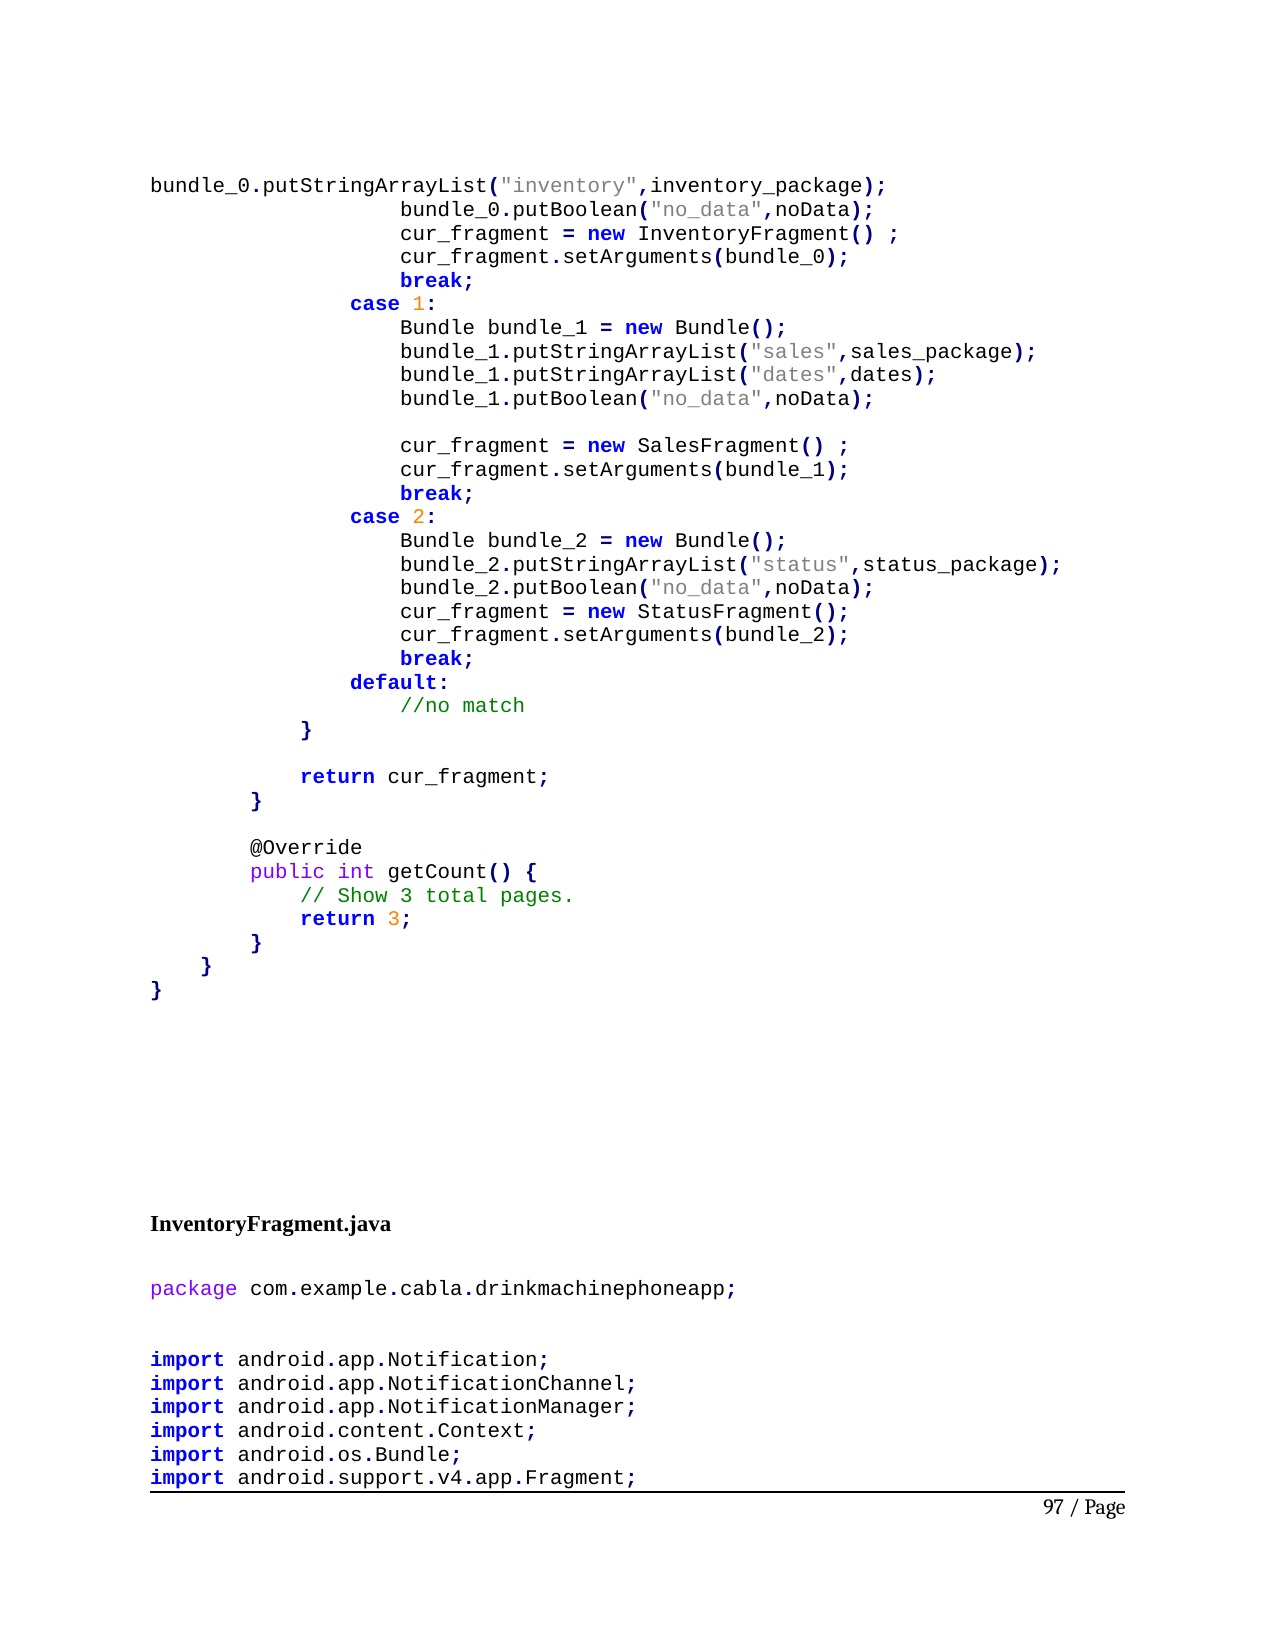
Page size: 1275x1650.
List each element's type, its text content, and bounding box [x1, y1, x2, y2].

text bundle_2.putBoolean("no_data",noData); [150, 577, 1125, 601]
text import android.content.Context; [150, 1420, 1125, 1444]
subtitle InventoryFragment.java [150, 1210, 1125, 1237]
text package com.example.cabla.drinkmachinephoneapp; [150, 1278, 1125, 1302]
text } [150, 932, 1125, 956]
text import android.app.NotificationManager; [150, 1396, 1125, 1420]
text break; [150, 270, 1125, 293]
text case 2: [150, 506, 1125, 530]
text Bundle bundle_1 = new Bundle(); [150, 317, 1125, 341]
text bundle_0.putBoolean("no_data",noData); [150, 199, 1125, 222]
text bundle_1.putStringArrayList("dates",dates); [150, 364, 1125, 388]
text // Show 3 total pages. [150, 884, 1125, 908]
text bundle_2.putStringArrayList("status",status_package); [150, 553, 1125, 577]
text break; [150, 648, 1125, 672]
text cur_fragment = new StatusFragment(); [150, 601, 1125, 624]
text } [150, 956, 1125, 979]
text } [150, 979, 1125, 1003]
text bundle_1.putBoolean("no_data",noData); [150, 388, 1125, 412]
text break; [150, 483, 1125, 506]
text cur_fragment.setArguments(bundle_0); [150, 246, 1125, 270]
text } [150, 719, 1125, 743]
text public int getCount() { [150, 861, 1125, 884]
text cur_fragment.setArguments(bundle_2); [150, 624, 1125, 648]
text cur_fragment.setArguments(bundle_1); [150, 459, 1125, 483]
text import android.app.Notification; [150, 1349, 1125, 1373]
text return 3; [150, 908, 1125, 932]
text cur_fragment = new InventoryFragment() ; [150, 222, 1125, 246]
text return cur_fragment; [150, 766, 1125, 790]
text import android.support.v4.app.Fragment; [150, 1467, 1125, 1491]
text import android.os.Bundle; [150, 1444, 1125, 1467]
text import android.app.NotificationChannel; [150, 1373, 1125, 1396]
text } [150, 790, 1125, 814]
text cur_fragment = new SalesFragment() ; [150, 435, 1125, 459]
text //no match [150, 695, 1125, 719]
text bundle_0.putStringArrayList("inventory",inventory_package); [150, 150, 1125, 199]
text @Override [150, 837, 1125, 861]
text Bundle bundle_2 = new Bundle(); [150, 530, 1125, 553]
text bundle_1.putStringArrayList("sales",sales_package); [150, 341, 1125, 364]
text case 1: [150, 293, 1125, 317]
text default: [150, 672, 1125, 695]
